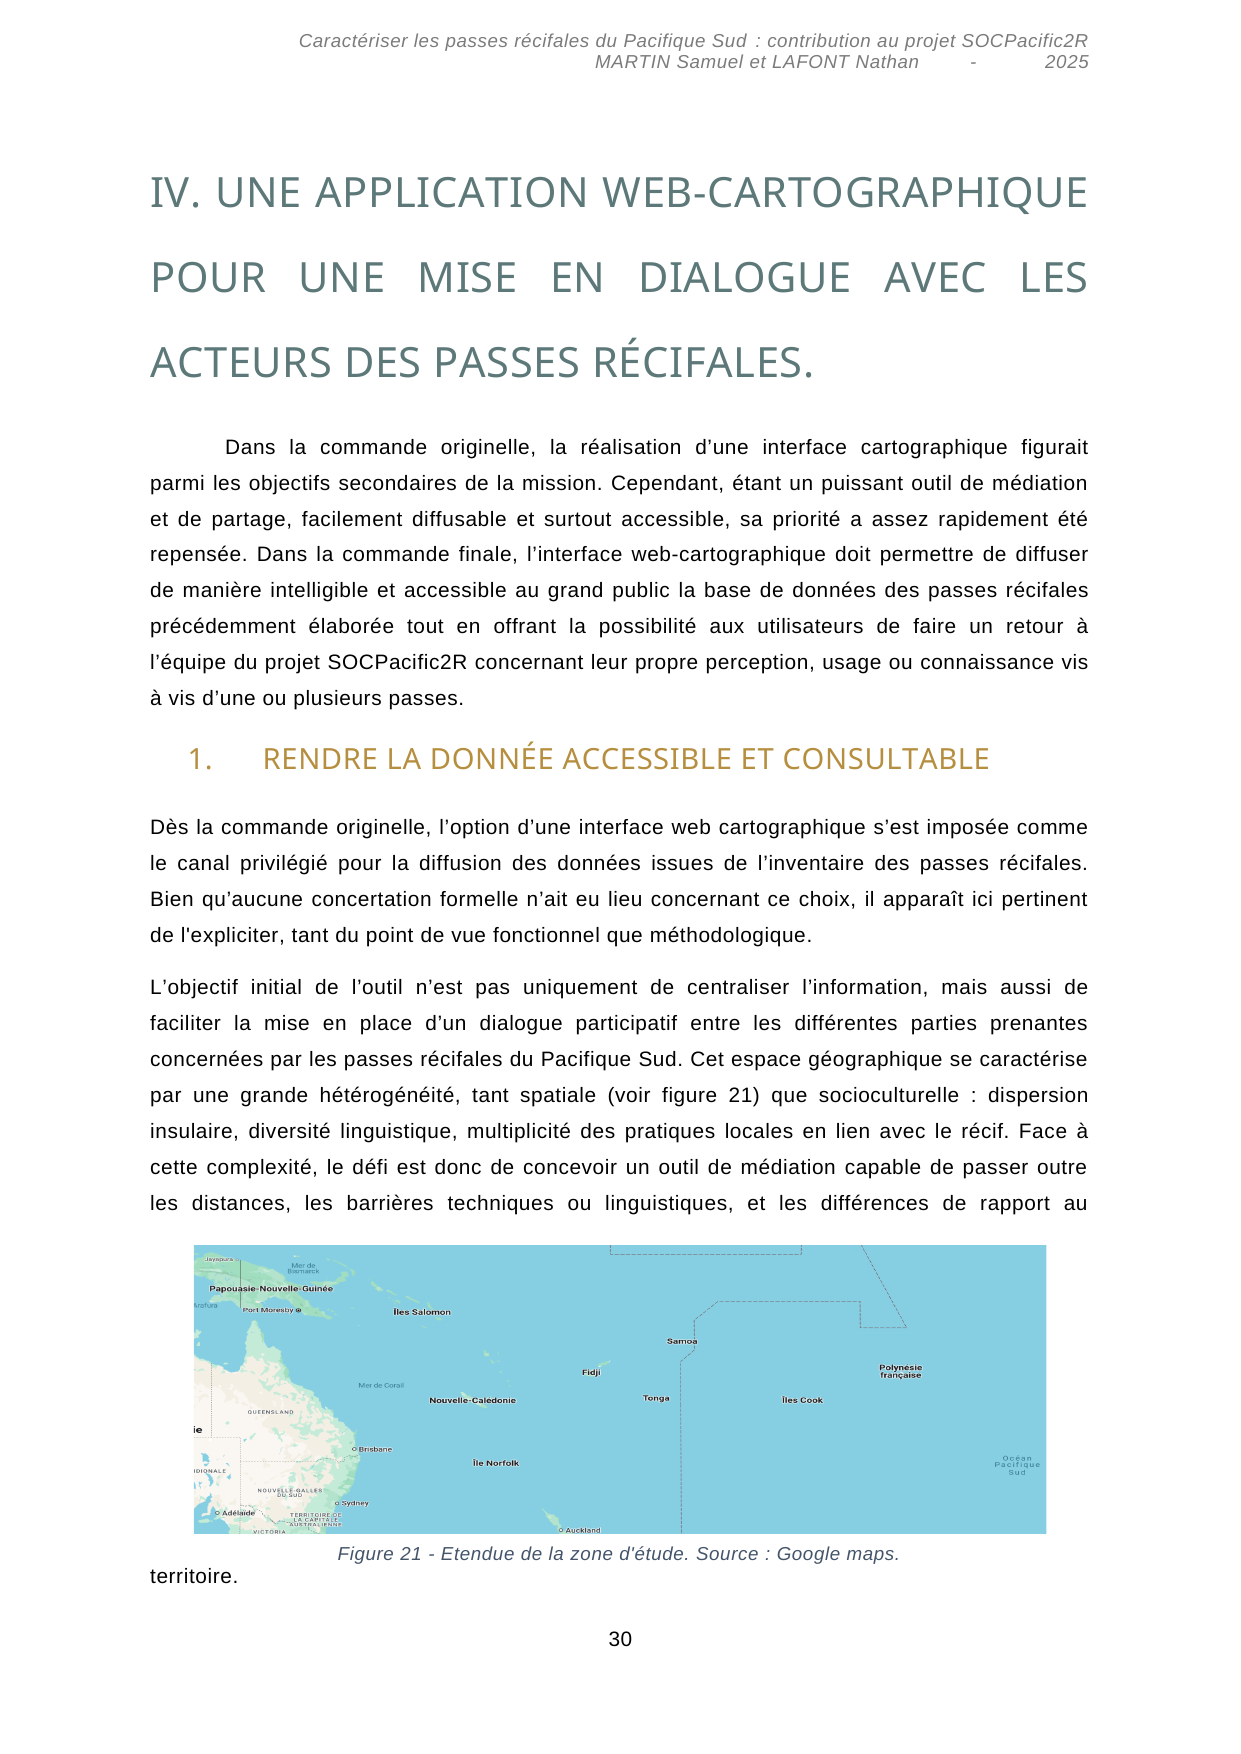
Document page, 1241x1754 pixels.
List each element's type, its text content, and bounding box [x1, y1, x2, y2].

picture [193, 1245, 1047, 1534]
text Dans la commande originelle, la réalisation d’une interface cartographique figurait parmi les objectifs secondaires de la mission. Cependant, étant un puissant outil de médiation et de partage, facilement diffusable et surtout accessible, sa priorité a assez rapidement été repensée. Dans la commande finale, l’interface web-cartographique doit permettre de diffuser de manière intelligible et accessible au grand public la base de données des passes récifales précédemment élaborée tout en offrant la possibilité aux utilisateurs de faire un retour à l’équipe du projet SOCPacific2R concernant leur propre perception, usage ou connaissance vis à vis d’une ou plusieurs passes. [150, 434, 1090, 710]
subtitle IV. Une application web-cartographique pour une mise en dialogue avec les acteurs des passes récifales. [150, 162, 1090, 389]
subtitle Rendre la donnée accessible et consultable [187, 739, 1090, 778]
text Dès la commande originelle, l’option d’une interface web cartographique s’est imposée comme le canal privilégié pour la diffusion des données issues de l’inventaire des passes récifales. Bien qu’aucune concertation formelle n’ait eu lieu concernant ce choix, il apparaît ici pertinent de l'expliciter, tant du point de vue fonctionnel que méthodologique. [150, 815, 1090, 947]
